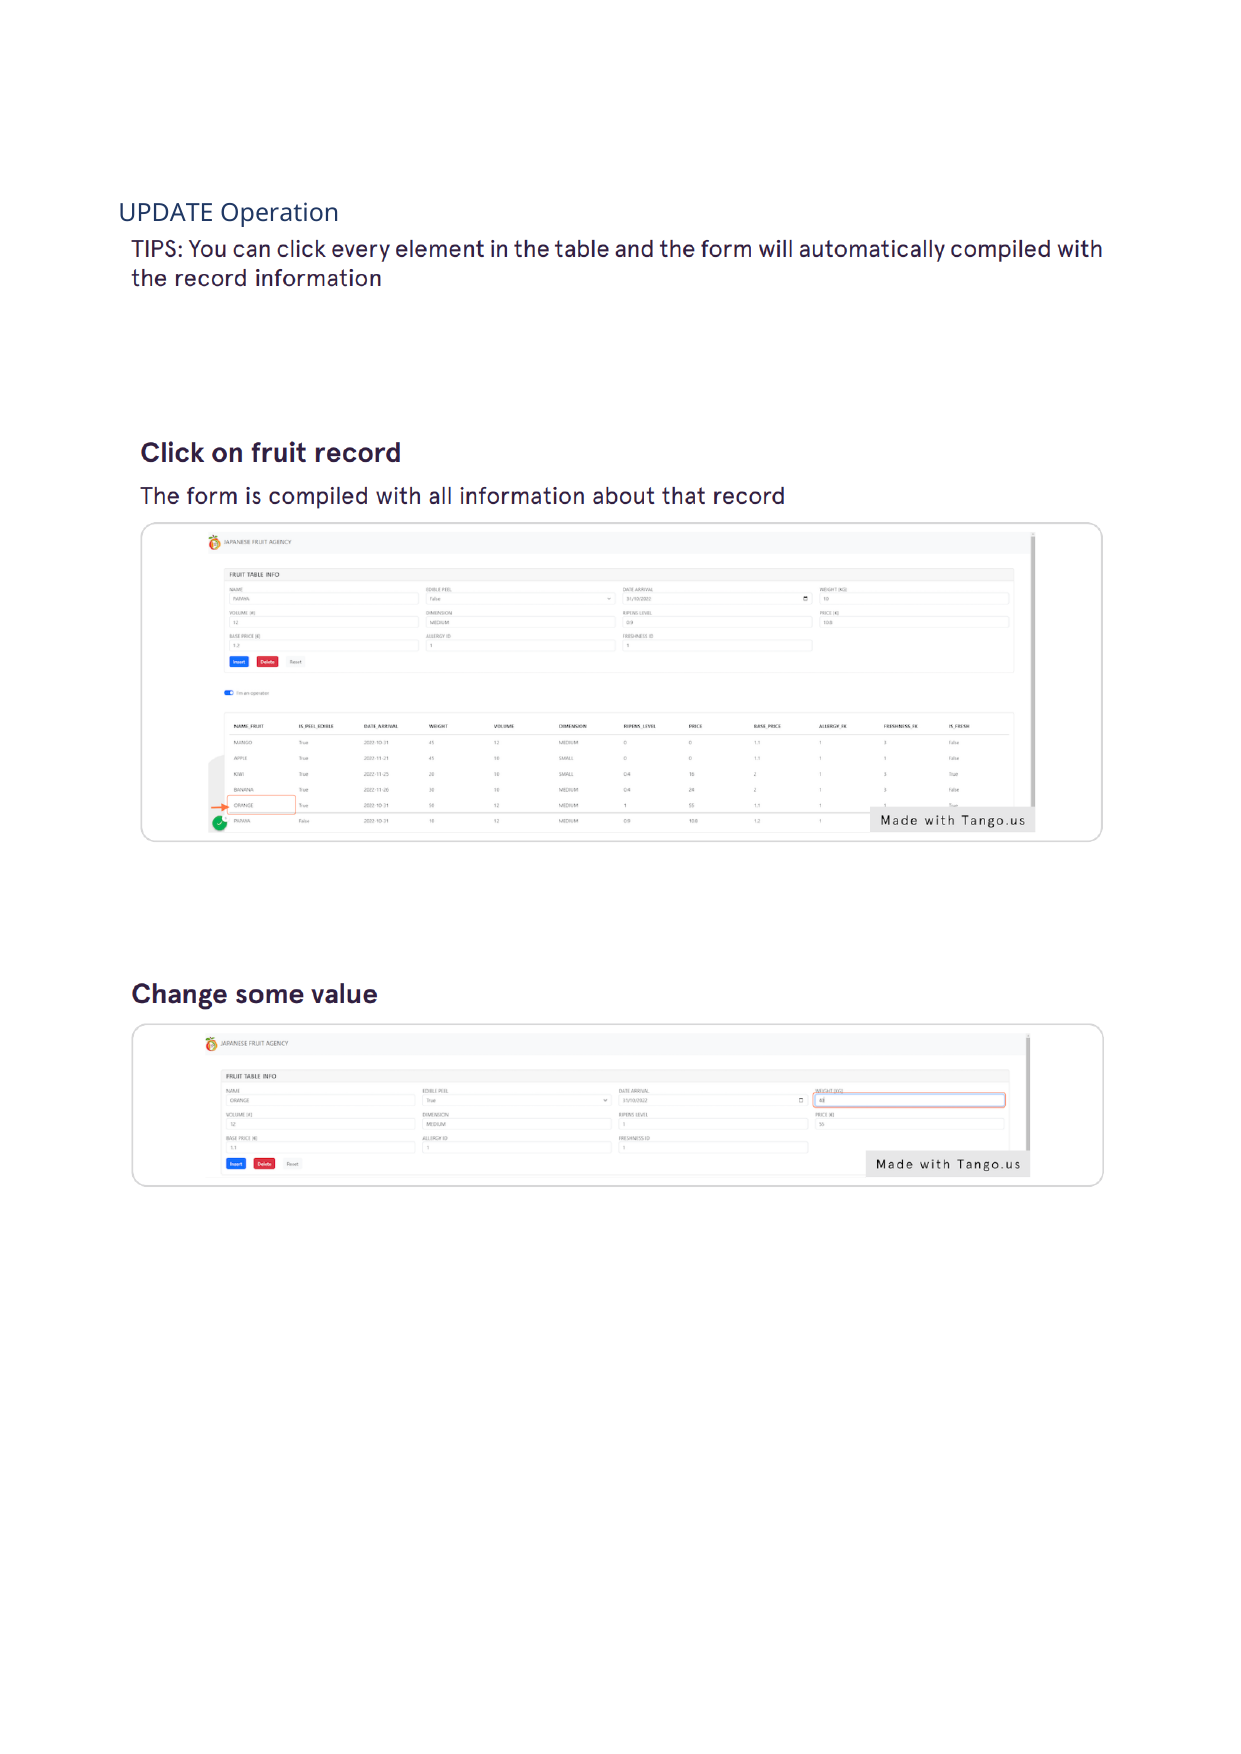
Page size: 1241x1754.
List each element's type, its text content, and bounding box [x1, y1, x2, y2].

picture [118, 231, 1123, 312]
subtitle UPDATE Operation [118, 194, 1122, 228]
picture [118, 424, 1123, 860]
picture [118, 972, 1123, 1219]
